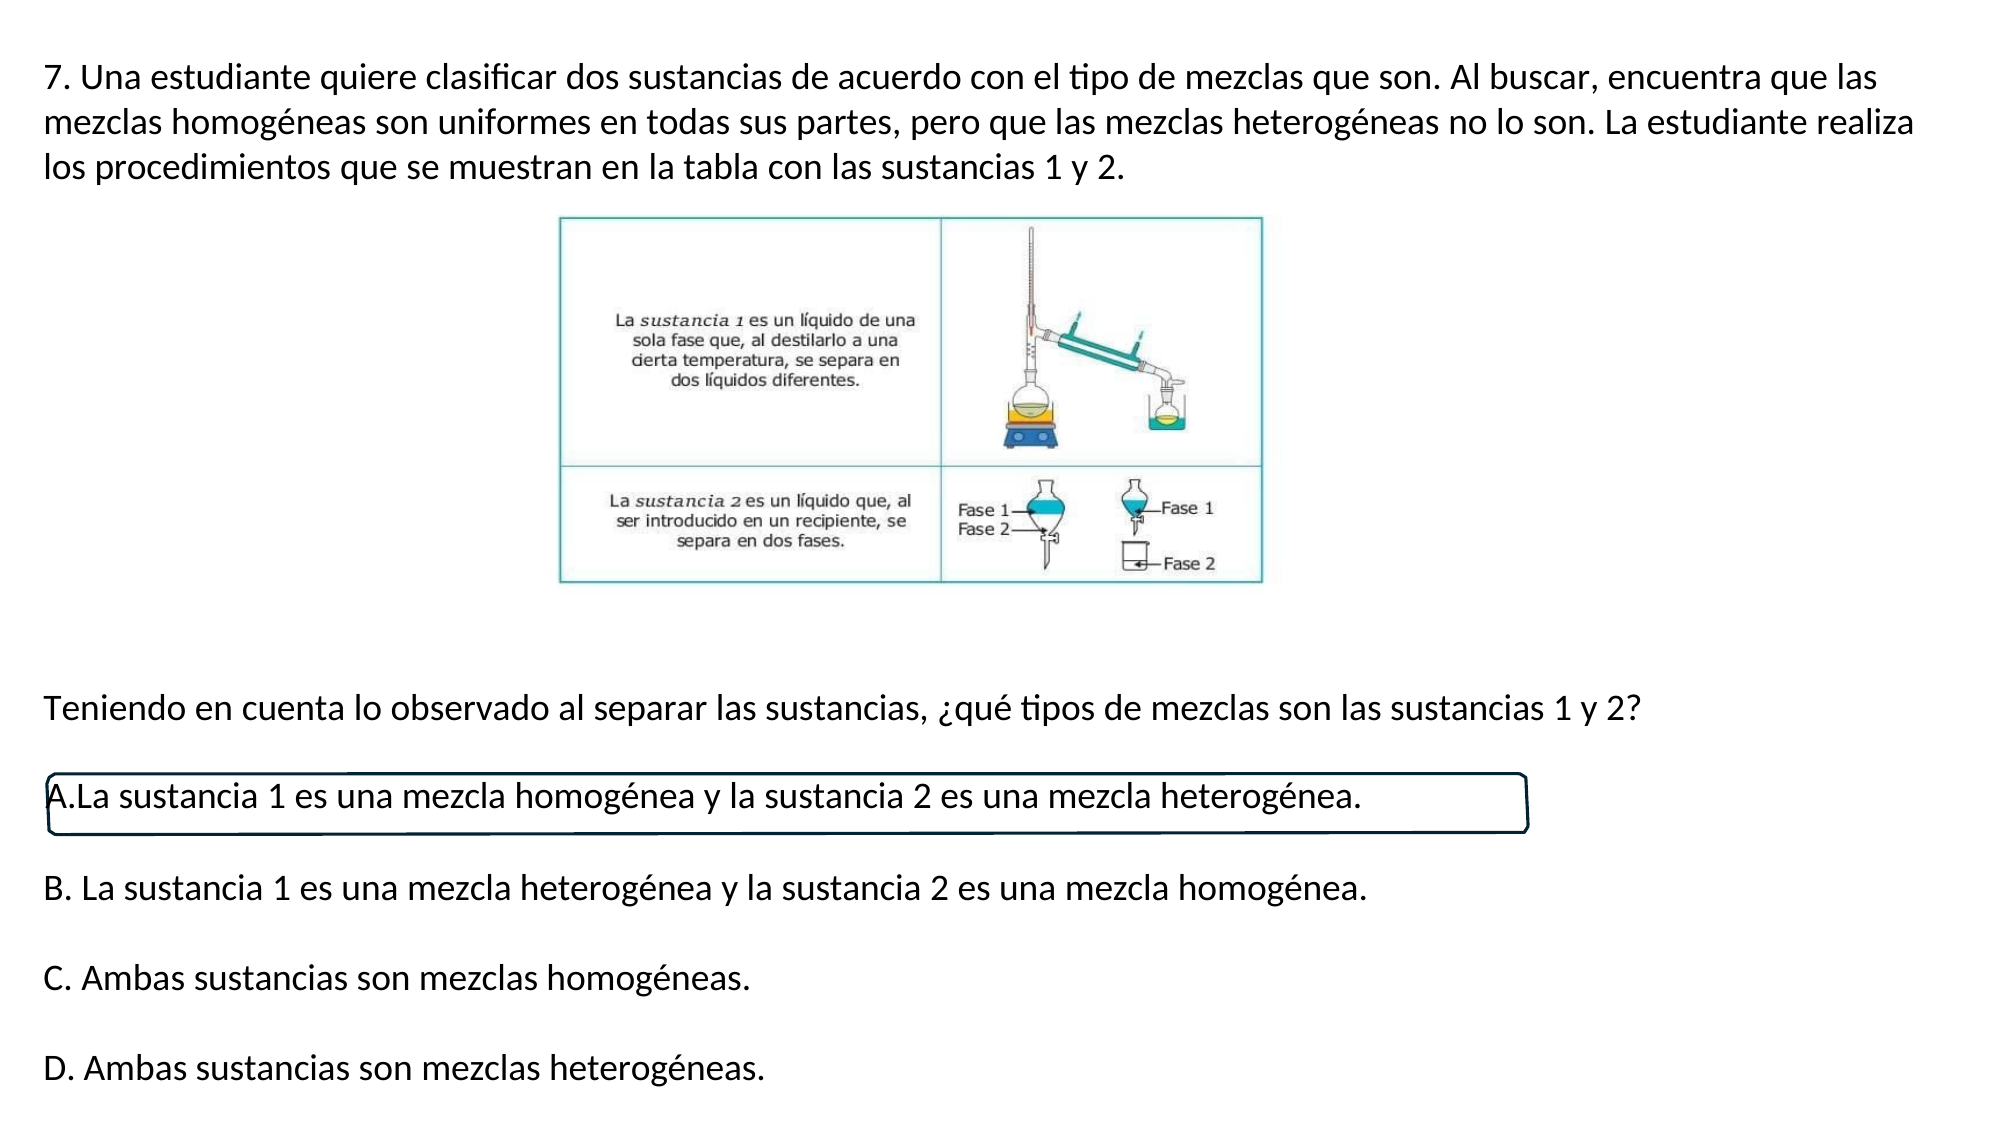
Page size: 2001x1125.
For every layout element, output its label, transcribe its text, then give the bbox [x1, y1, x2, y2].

list Ambas sustancias son mezclas heterogéneas. [43, 1044, 1935, 1090]
text Teniendo en cuenta lo observado al separar las sustancias, ¿qué tipos de mezclas son las sustancias 1 y 2? [43, 684, 1935, 730]
list La sustancia 1 es una mezcla heterogénea y la sustancia 2 es una mezcla homogénea. [43, 864, 1935, 910]
list Ambas sustancias son mezclas homogéneas. [43, 954, 1935, 1000]
text 7. Una estudiante quiere clasificar dos sustancias de acuerdo con el tipo de mezclas que son. Al buscar, encuentra que las mezclas homogéneas son uniformes en todas sus partes, pero que las mezclas heterogéneas no lo son. La estudiante realiza los procedimientos que se muestran en la tabla con las sustancias 1 y 2. [43, 53, 1935, 188]
picture [539, 198, 1317, 599]
